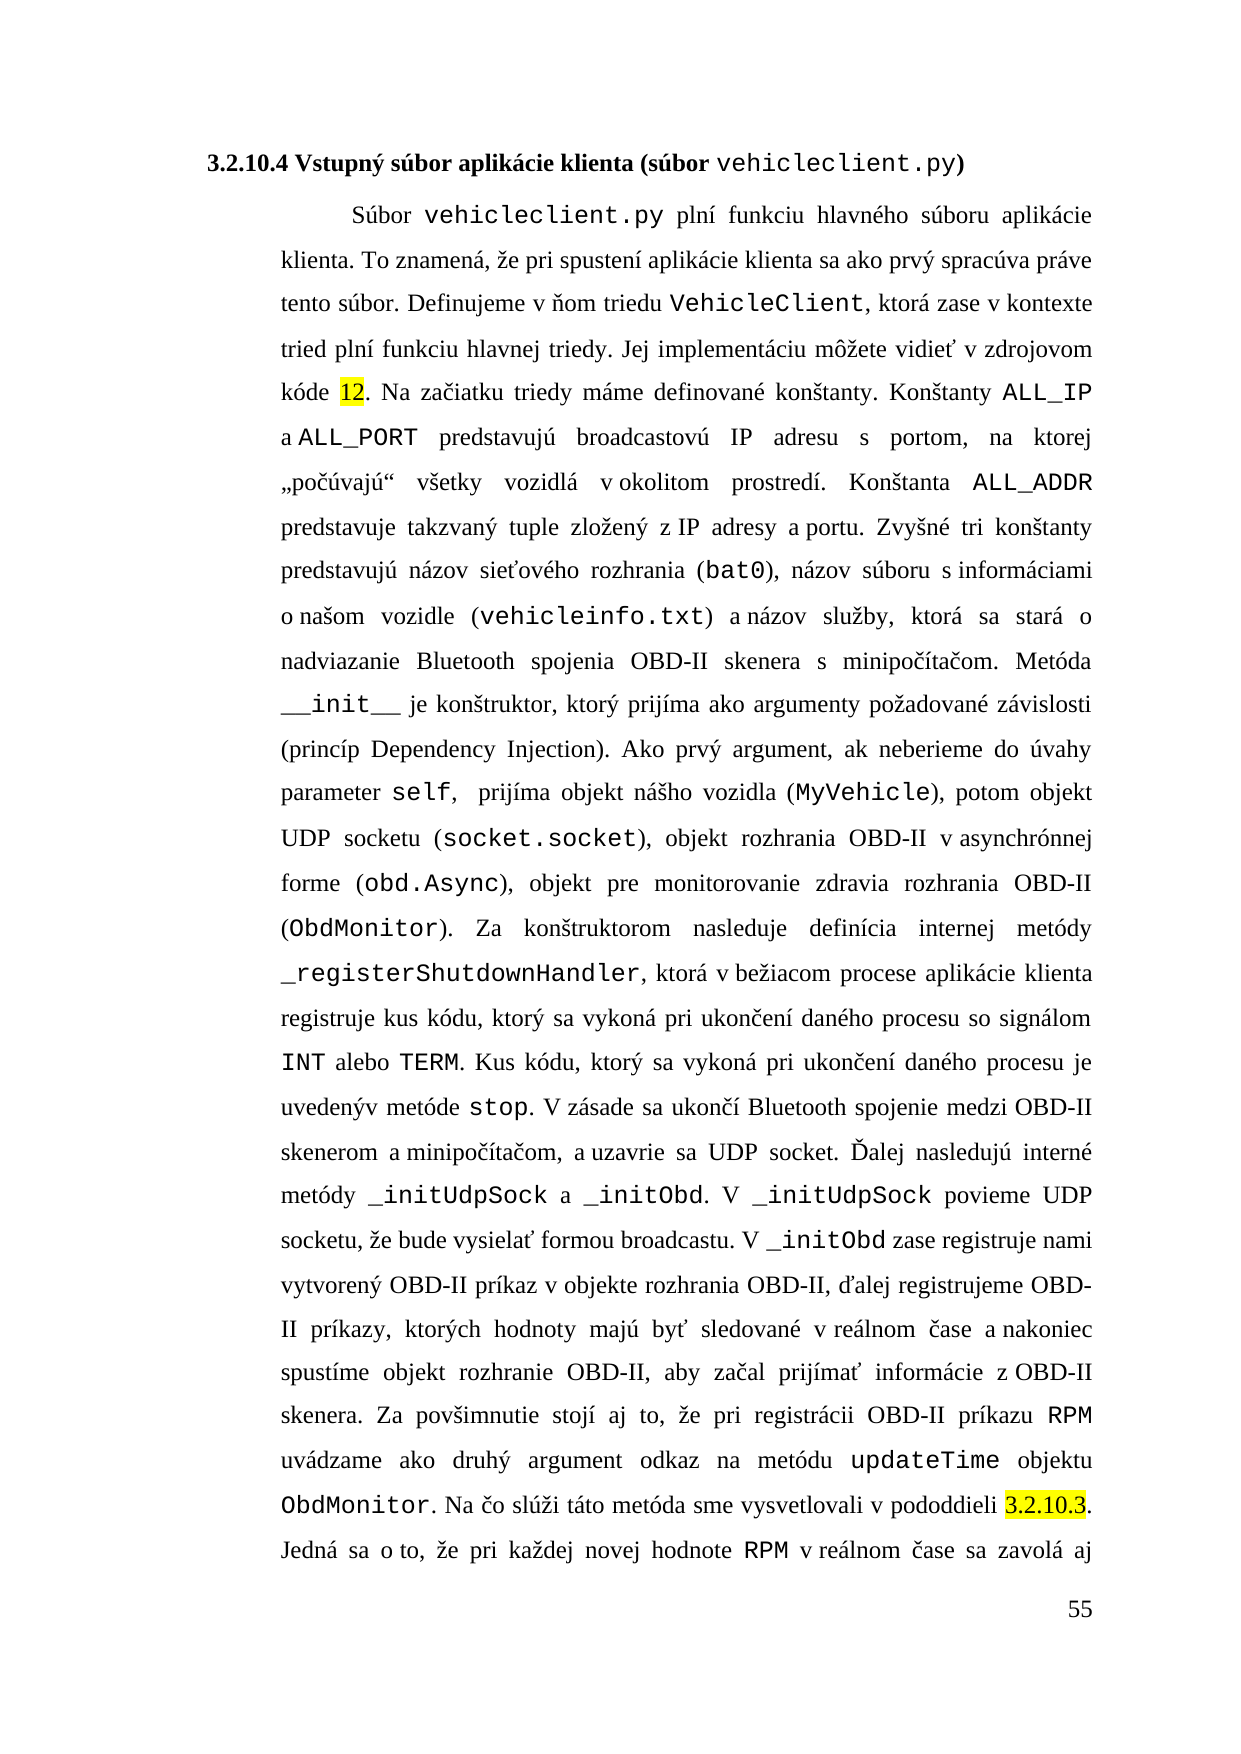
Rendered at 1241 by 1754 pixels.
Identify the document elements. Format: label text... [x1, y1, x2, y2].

subtitle 3.2.10.4 Vstupný súbor aplikácie klienta (súbor vehicleclient.py) [207, 148, 1092, 178]
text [281, 200, 1092, 1566]
